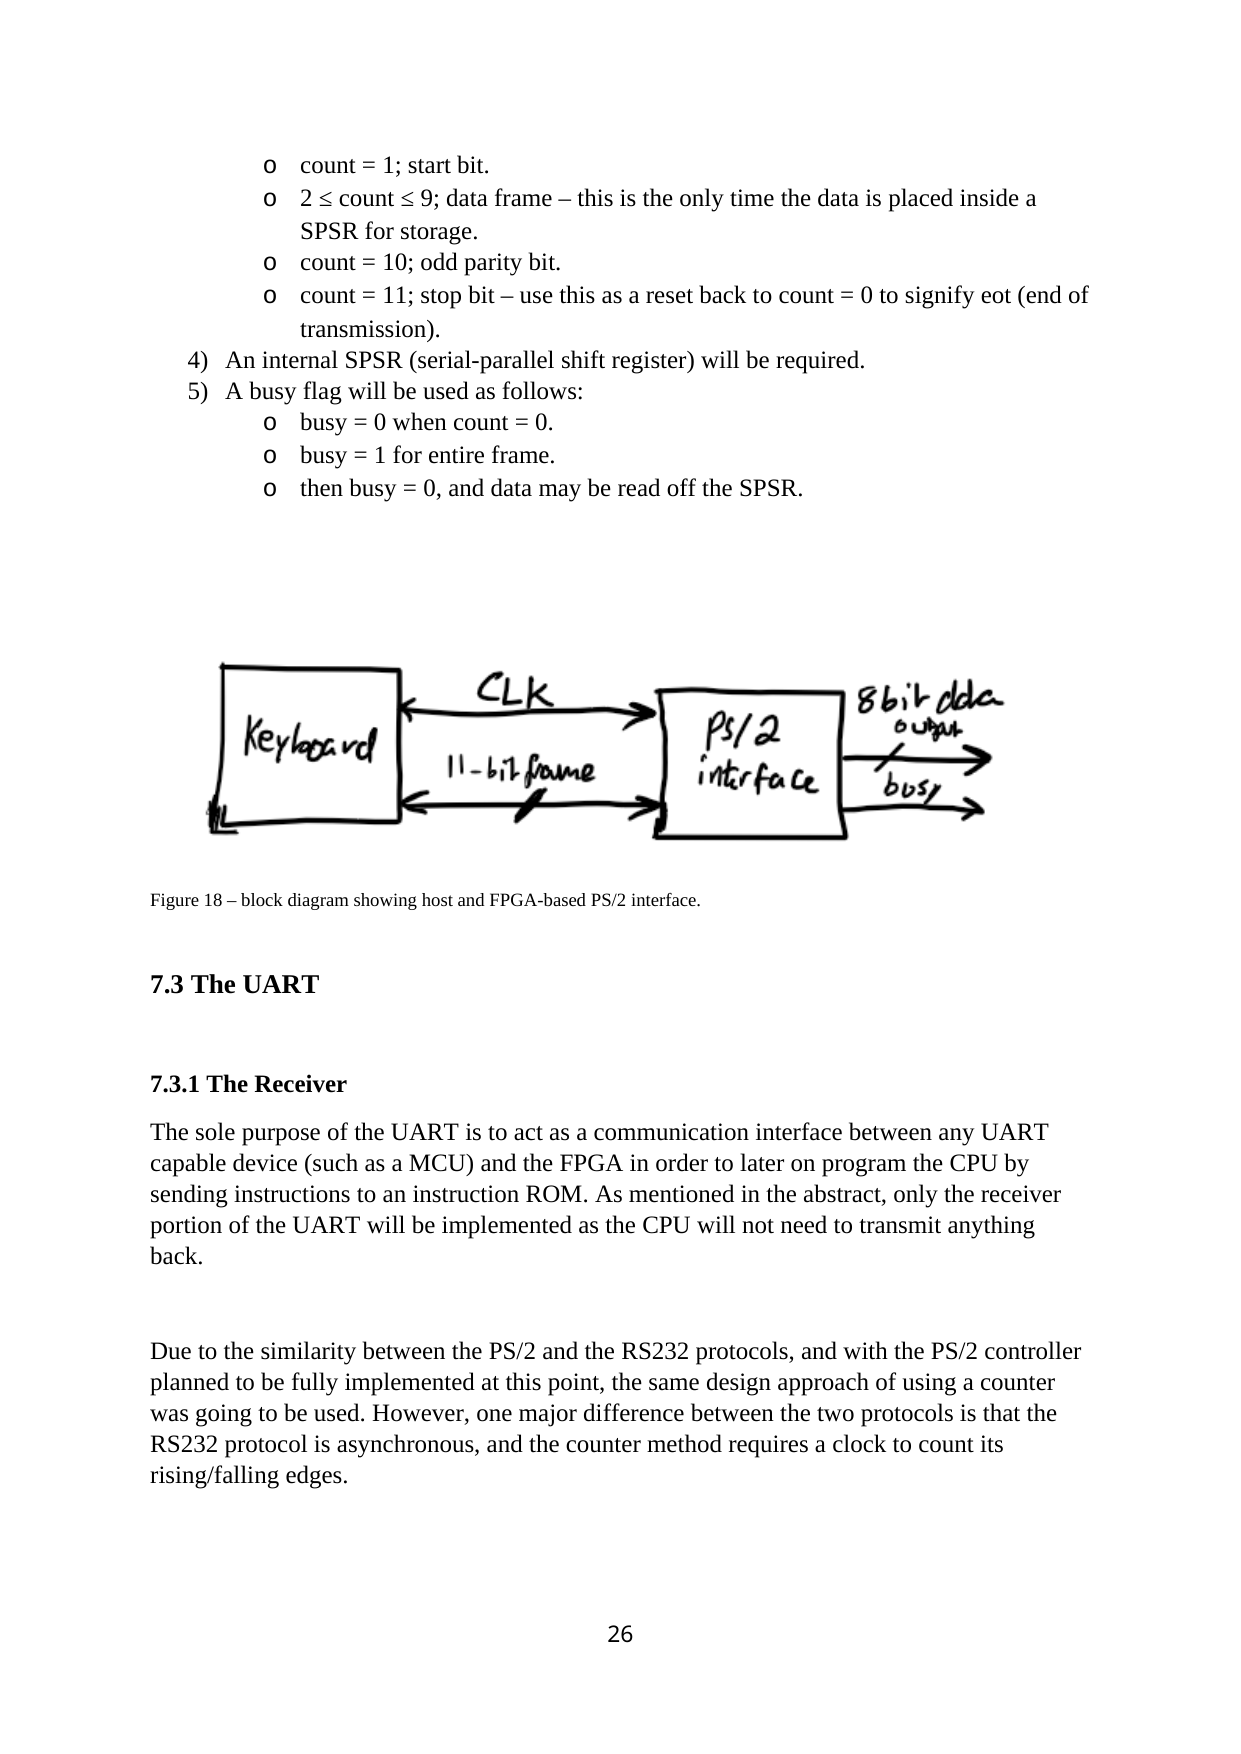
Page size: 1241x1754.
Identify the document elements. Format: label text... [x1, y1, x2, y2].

list count = 11; stop bit – use this as a reset back to count = 0 to signify eot (end of transmission). [262, 281, 1090, 342]
picture [150, 604, 1091, 870]
text 7.3.1 The Receiver [150, 1069, 1090, 1098]
text Figure 18 – block diagram showing host and FPGA-based PS/2 interface. [150, 889, 1090, 910]
list then busy = 0, and data may be read off the SPSR. [262, 473, 1090, 504]
list count = 1; start bit. [262, 150, 1090, 181]
list 2 ≤ count ≤ 9; data frame – this is the only time the data is placed inside a SPSR for storage. [262, 183, 1090, 245]
text Due to the similarity between the PS/2 and the RS232 protocols, and with the PS/2 controller planned to be fully implemented at this point, the same design approach of using a counter was going to be used. However, one major difference between the two protocols is that the RS232 protocol is asynchronous, and the counter method requires a clock to count its rising/falling edges. [150, 1336, 1090, 1489]
list busy = 0 when count = 0. [262, 407, 1090, 438]
list A busy flag will be used as follows: [187, 376, 1090, 404]
list An internal SPSR (serial-parallel shift register) will be required. [187, 345, 1090, 373]
text 7.3 The UART [150, 968, 1090, 999]
list count = 10; odd parity bit. [262, 247, 1090, 278]
text The sole purpose of the UART is to act as a communication interface between any UART capable device (such as a MCU) and the FPGA in order to later on program the CPU by sending instructions to an instruction ROM. As mentioned in the abstract, only the receiver portion of the UART will be implemented as the CPU will not need to transmit anything back. [150, 1117, 1090, 1269]
list busy = 1 for entire frame. [262, 440, 1090, 471]
